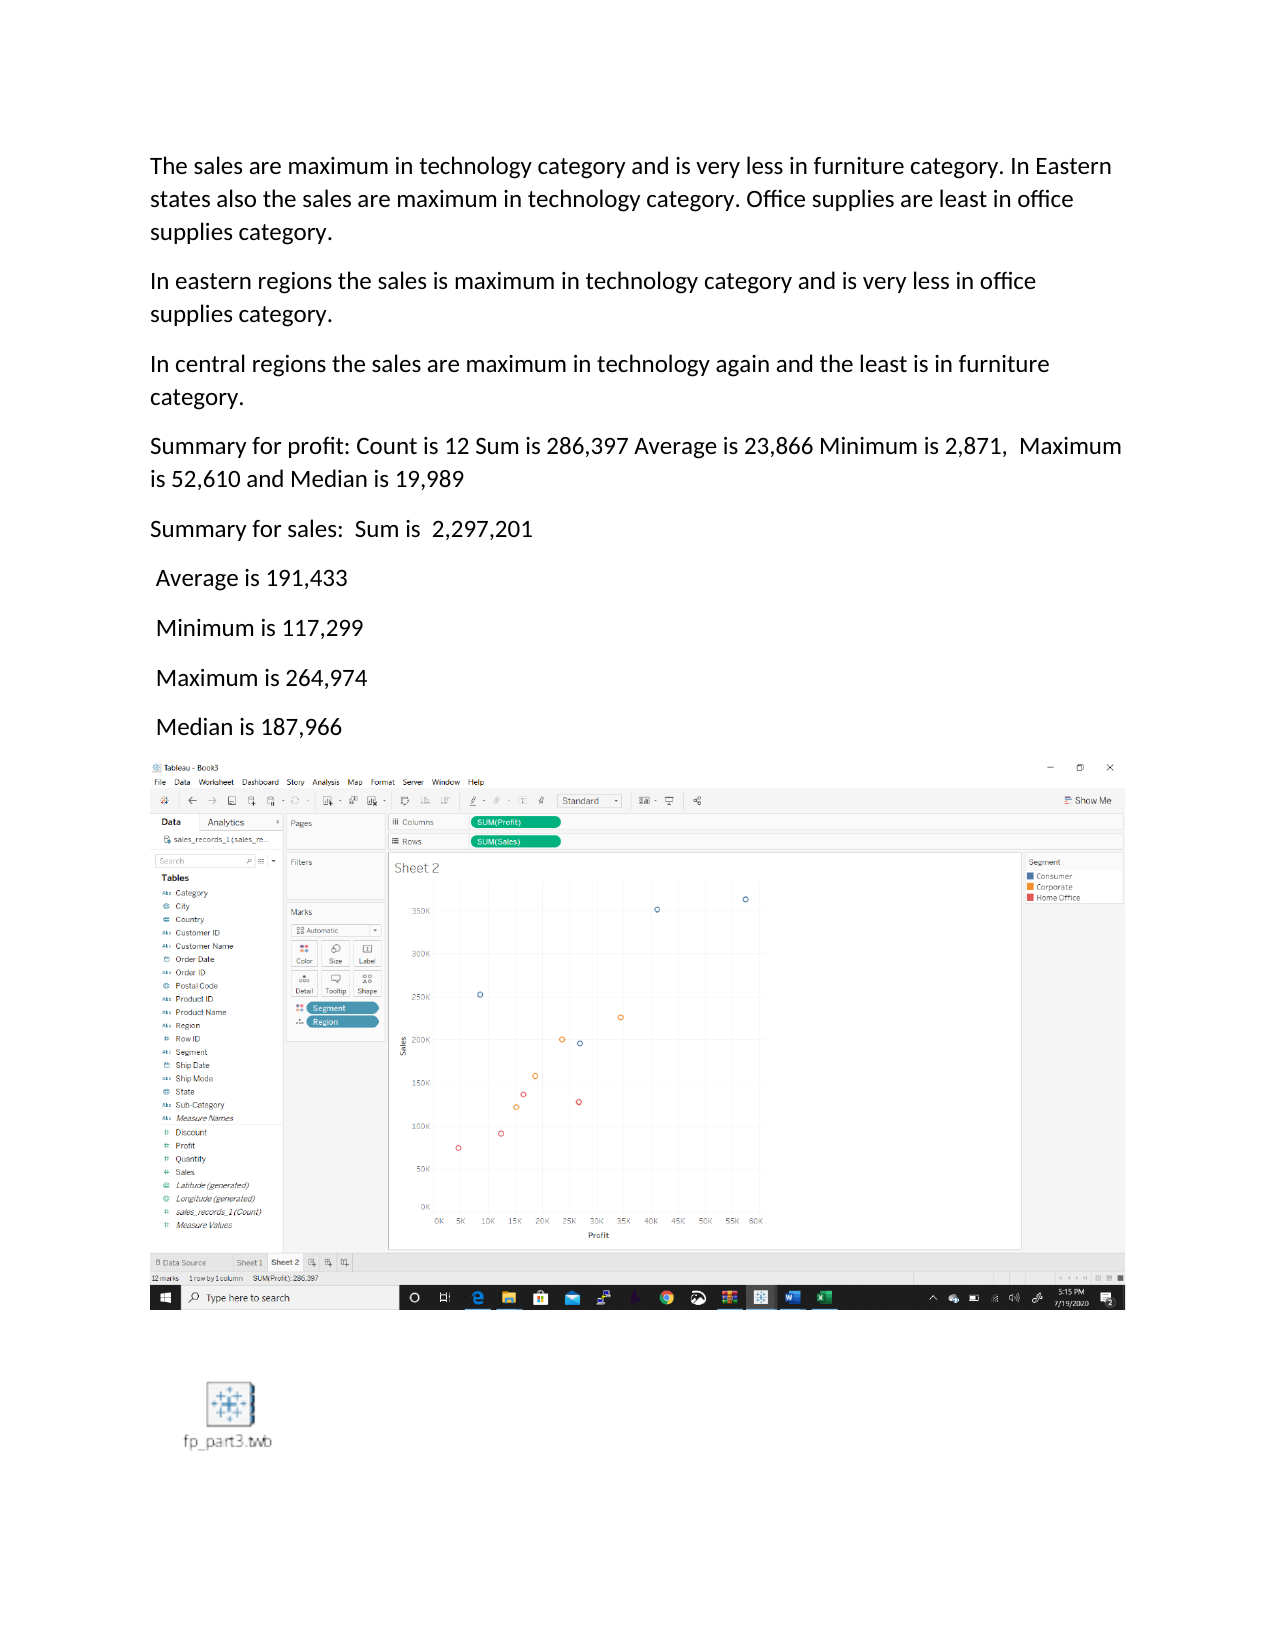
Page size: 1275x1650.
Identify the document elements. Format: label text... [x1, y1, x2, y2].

text Maximum is 264,974 [150, 662, 1125, 692]
text Summary for sales: Sum is 2,297,201 [150, 513, 1125, 543]
text In eastern regions the sales is maximum in technology category and is very less in office supplies category. [150, 265, 1125, 329]
text In central regions the sales are maximum in technology again and the least is in furniture category. [150, 348, 1125, 411]
text The sales are maximum in technology category and is very less in furniture category. In Eastern states also the sales are maximum in technology category. Office supplies are least in office supplies category. [150, 150, 1125, 246]
text Summary for profit: Count is 12 Sum is 286,397 Average is 23,866 Minimum is 2,871, Maximum is 52,610 and Median is 19,989 [150, 430, 1125, 494]
picture [150, 760, 1125, 1310]
text Median is 187,966 [150, 711, 1125, 742]
text Minimum is 117,299 [150, 612, 1125, 643]
text Average is 191,433 [150, 562, 1125, 593]
